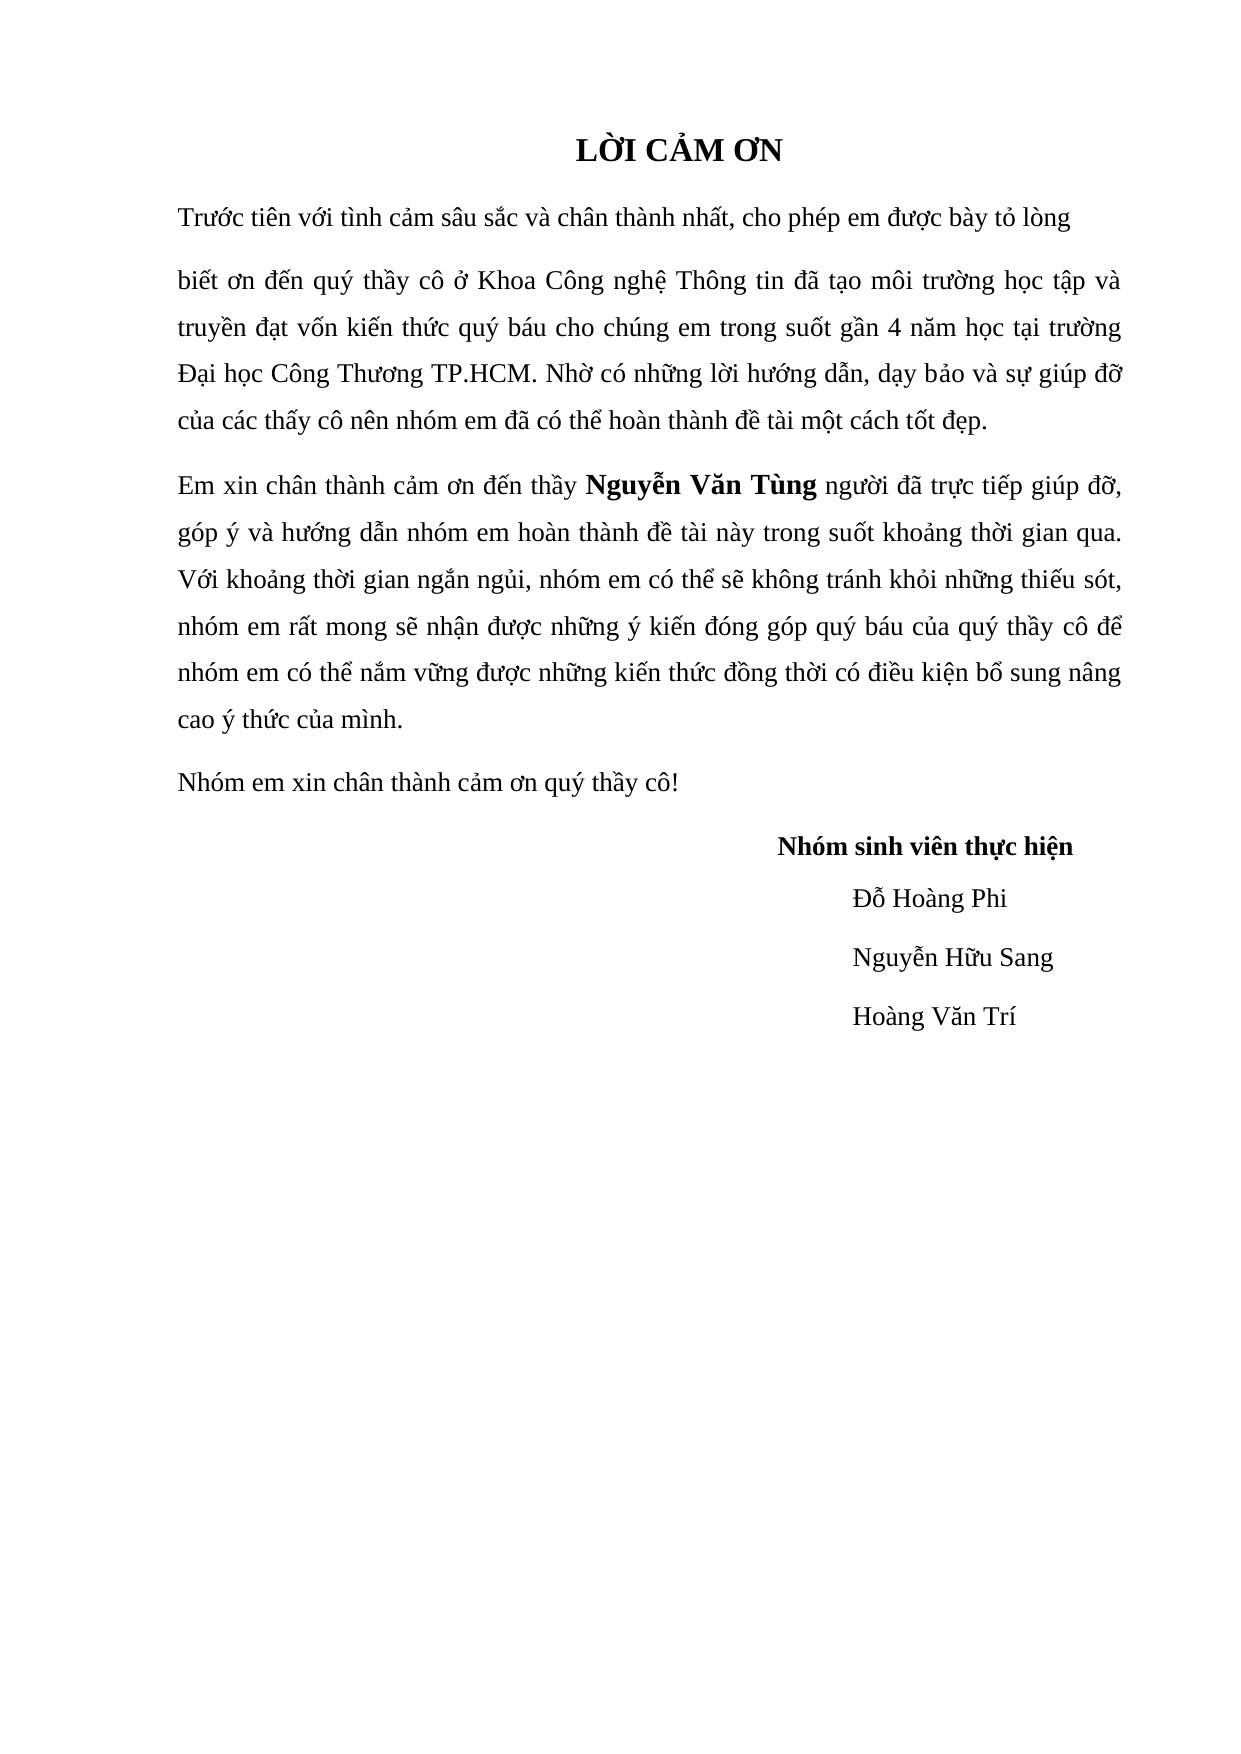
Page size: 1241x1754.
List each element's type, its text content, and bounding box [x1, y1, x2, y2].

text Nhóm em xin chân thành cảm ơn quý thầy cô! [177, 766, 1122, 797]
text Em xin chân thành cảm ơn đến thầy Nguyễn Văn Tùng người đã trực tiếp giúp đỡ, góp ý và hướng dẫn nhóm em hoàn thành đề tài này trong suốt khoảng thời gian qua. Với khoảng thời gian ngắn ngủi, nhóm em có thể sẽ không tránh khỏi những thiếu sót, nhóm em rất mong sẽ nhận được những ý kiến đóng góp quý báu của quý thầy cô để nhóm em có thể nắm vững được những kiến thức đồng thời có điều kiện bổ sung nâng cao ý thức của mình. [177, 467, 1122, 734]
text Nhóm sinh viên thực hiện [702, 830, 1122, 861]
text biết ơn đến quý thầy cô ở Khoa Công nghệ Thông tin đã tạo môi trường học tập và truyền đạt vốn kiến thức quý báu cho chúng em trong suốt gần 4 năm học tại trường Đại học Công Thương TP.HCM. Nhờ có những lời hướng dẫn, dạy bảo và sự giúp đỡ của các thấy cô nên nhóm em đã có thể hoàn thành đề tài một cách tốt đẹp. [177, 264, 1122, 435]
text Hoàng Văn Trí [852, 1000, 1122, 1032]
text Đỗ Hoàng Phi [852, 882, 1122, 913]
text LỜI CẢM ƠN [177, 131, 1122, 169]
text Trước tiên với tình cảm sâu sắc và chân thành nhất, cho phép em được bày tỏ lòng [177, 201, 1122, 232]
text Nguyễn Hữu Sang [852, 941, 1122, 972]
